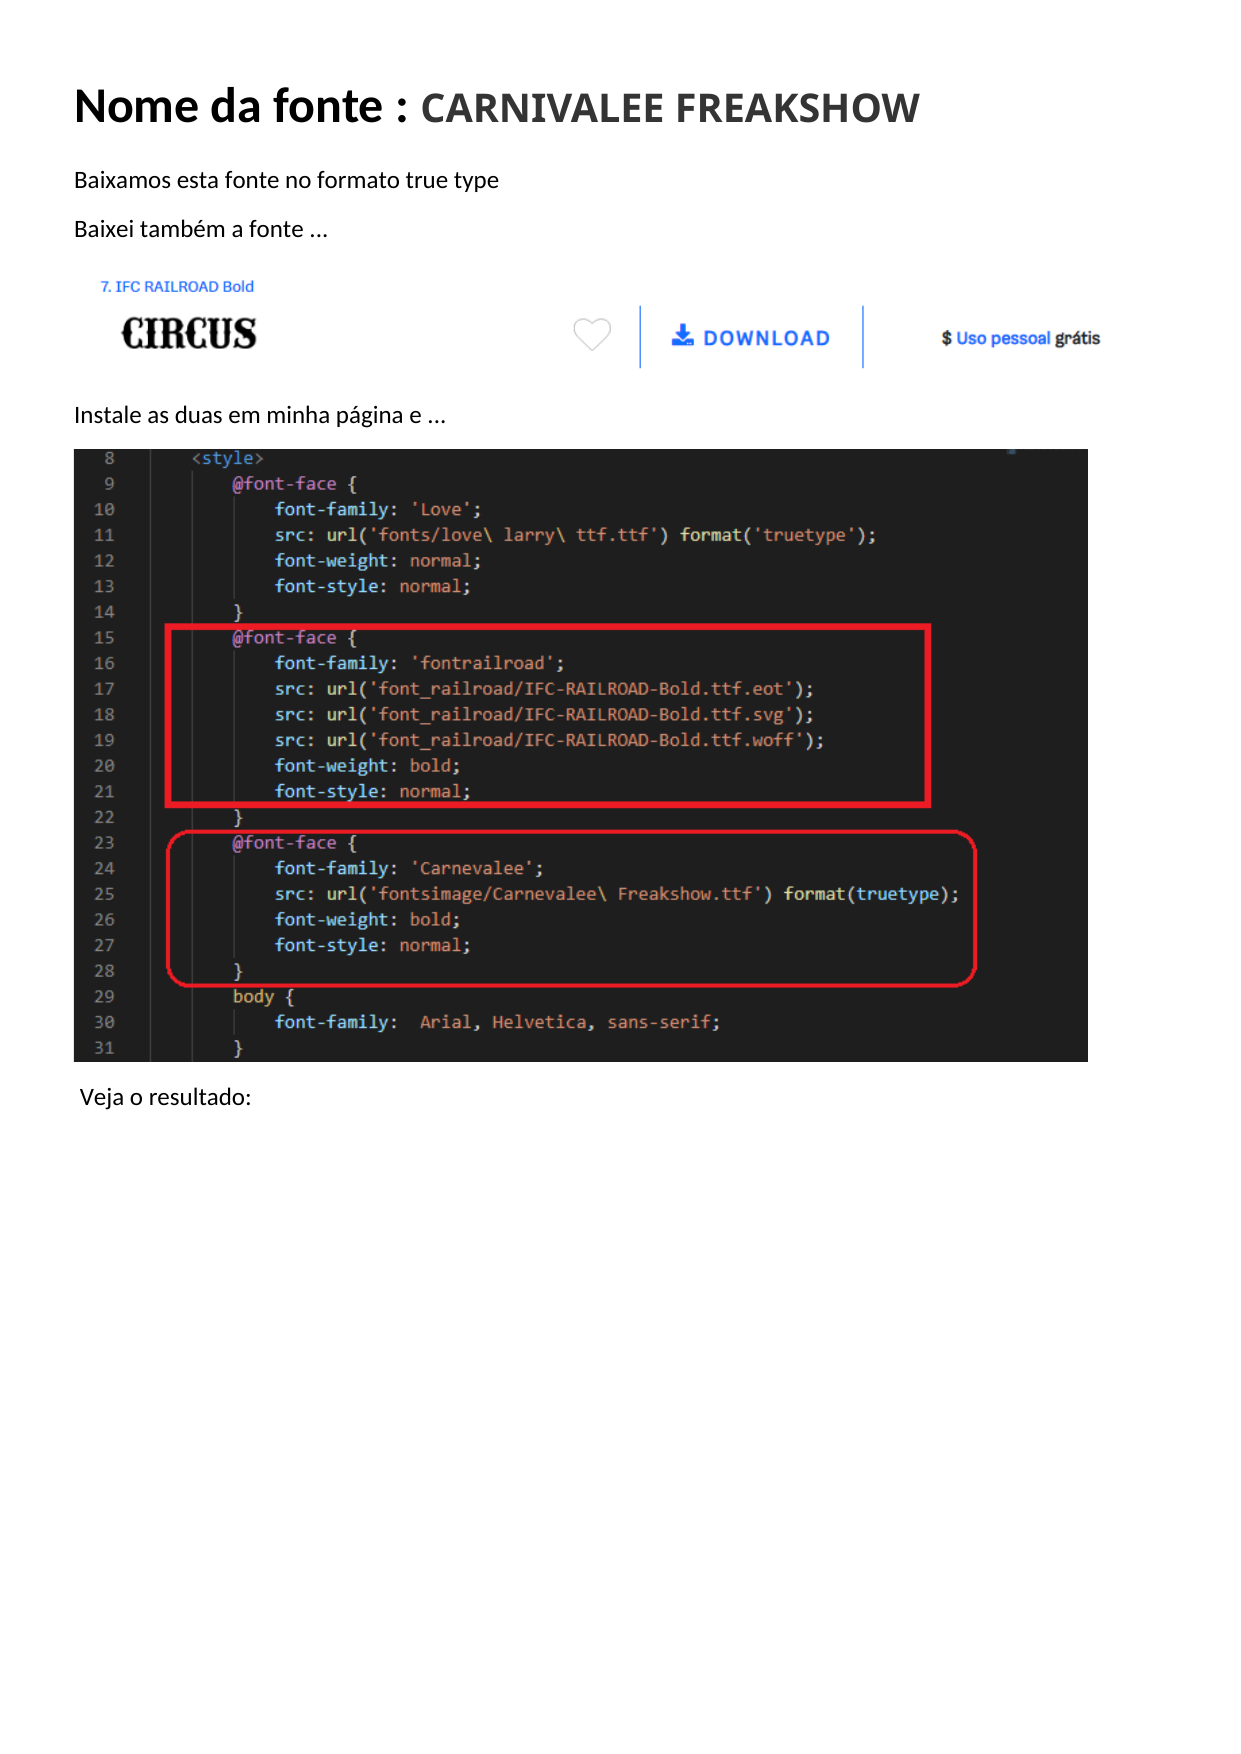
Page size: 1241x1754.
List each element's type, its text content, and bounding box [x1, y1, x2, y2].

text Instale as duas em minha página e ... [74, 399, 1152, 430]
text Baixamos esta fonte no formato true type [74, 164, 1152, 194]
picture [73, 449, 1088, 1062]
text Baixei também a fonte ... [74, 214, 1152, 244]
picture [73, 263, 1151, 381]
text Veja o resultado: [74, 1081, 1152, 1111]
subtitle Nome da fonte : CARNIVALEE FREAKSHOW [74, 74, 1152, 135]
